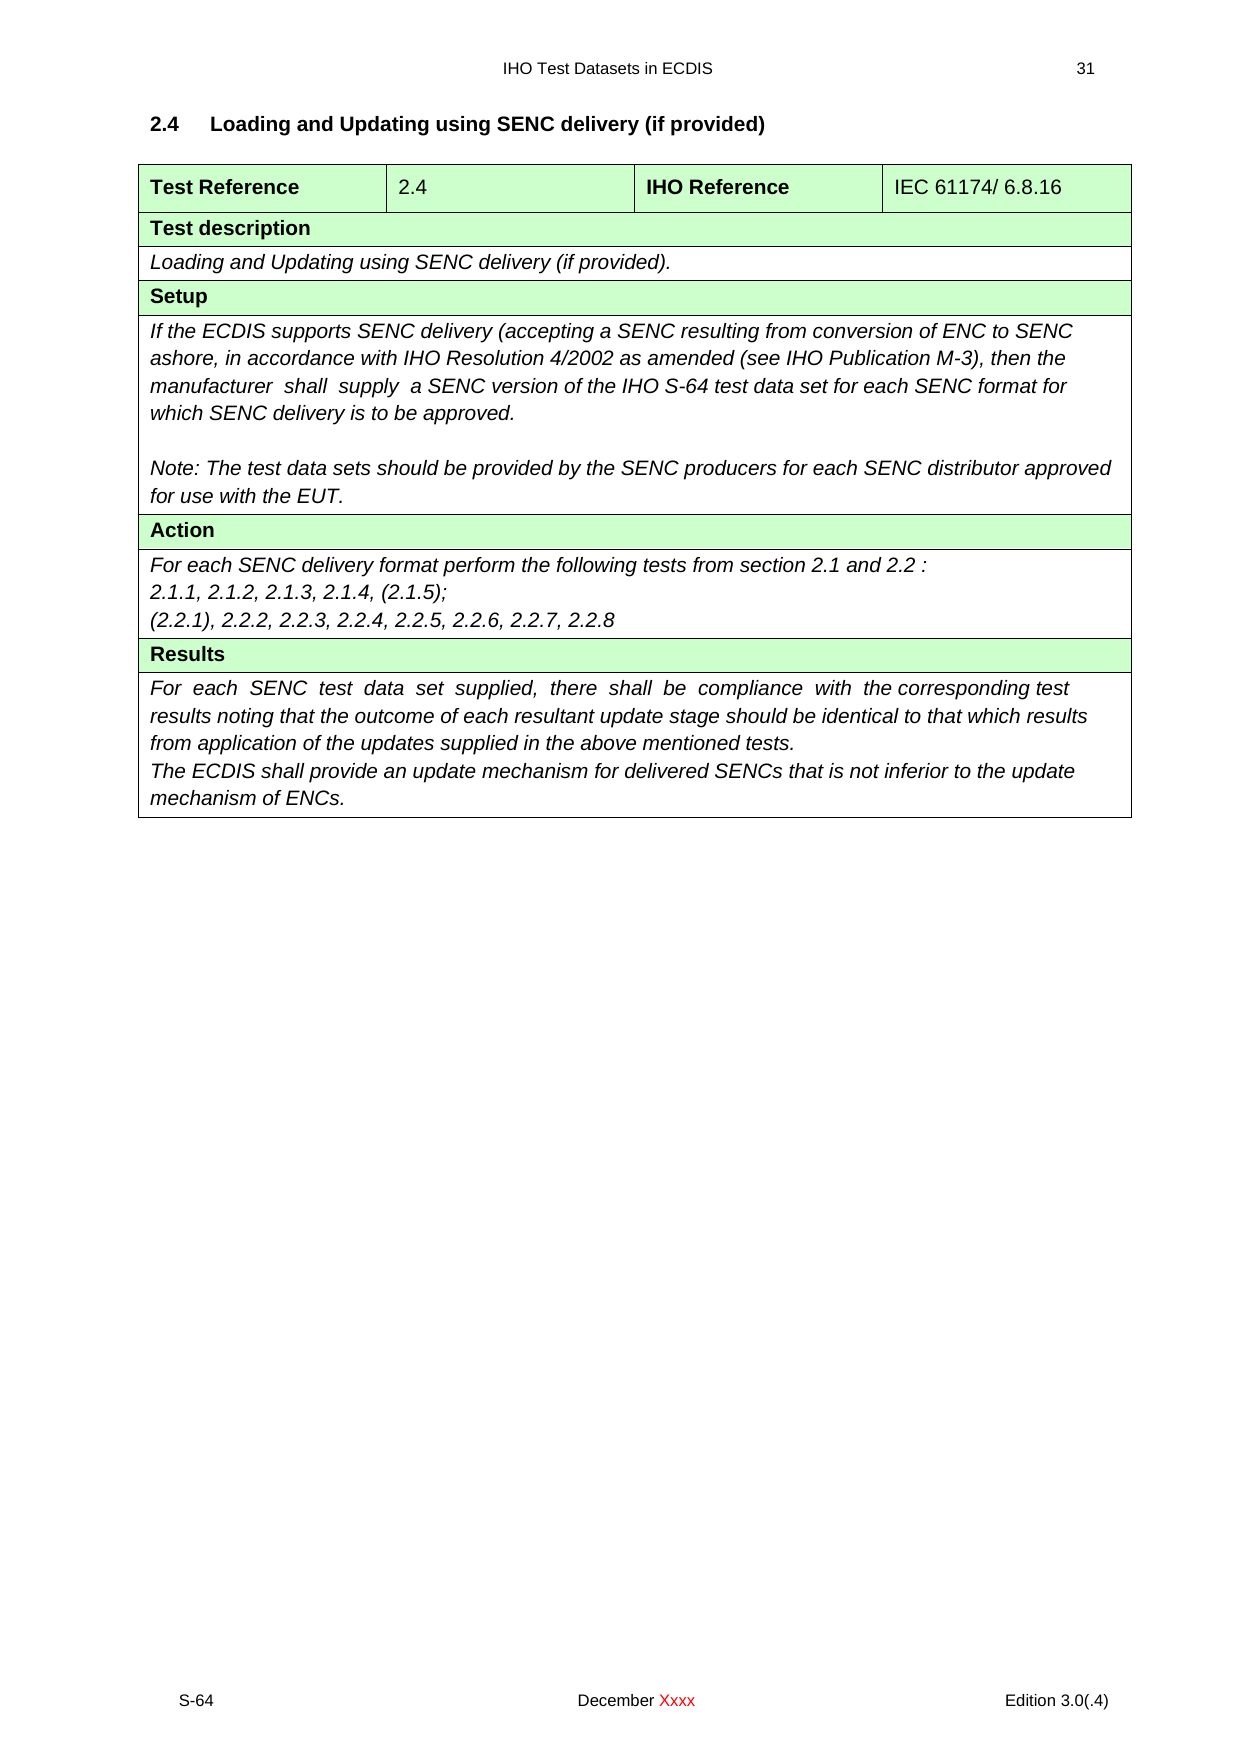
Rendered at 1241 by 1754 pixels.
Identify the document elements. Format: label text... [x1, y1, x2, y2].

table_cell Loading and Updating using SENC delivery (if provided). [139, 247, 1131, 280]
table_cell For each SENC delivery format perform the following tests from section 2.1 and 2.2 : 2.1.1, 2.1.2, 2.1.3, 2.1.4, (2.1.5); (2.2.1), 2.2.2, 2.2.3, 2.2.4, 2.2.5, 2.2.6, 2.2.7, 2.2.8 [139, 550, 1131, 638]
table_header Test Reference [139, 165, 386, 212]
table_cell Action [139, 515, 1131, 548]
subtitle Loading and Updating using SENC delivery (if provided) [150, 112, 1137, 136]
table_header IEC 61174/ 6.8.16 [883, 165, 1131, 212]
table_cell Test description [139, 213, 1131, 246]
table_cell Results [139, 639, 1131, 672]
table_header IHO Reference [635, 165, 882, 212]
table_cell For each SENC test data set supplied, there shall be compliance with the corresponding test results noting that the outcome of each resultant update stage should be identical to that which results from application of the updates supplied in the above mentioned tests. The ECDIS shall provide an update mechanism for delivered SENCs that is not inferior to the update mechanism of ENCs. [139, 673, 1131, 817]
table_cell If the ECDIS supports SENC delivery (accepting a SENC resulting from conversion of ENC to SENC ashore, in accordance with IHO Resolution 4/2002 as amended (see IHO Publication M-3), then the manufacturer shall supply a SENC version of the IHO S-64 test data set for each SENC format for which SENC delivery is to be approved. Note: The test data sets should be provided by the SENC producers for each SENC distributor approved for use with the EUT. [139, 316, 1131, 514]
table_header 2.4 [387, 165, 634, 212]
table_cell Setup [139, 281, 1131, 315]
